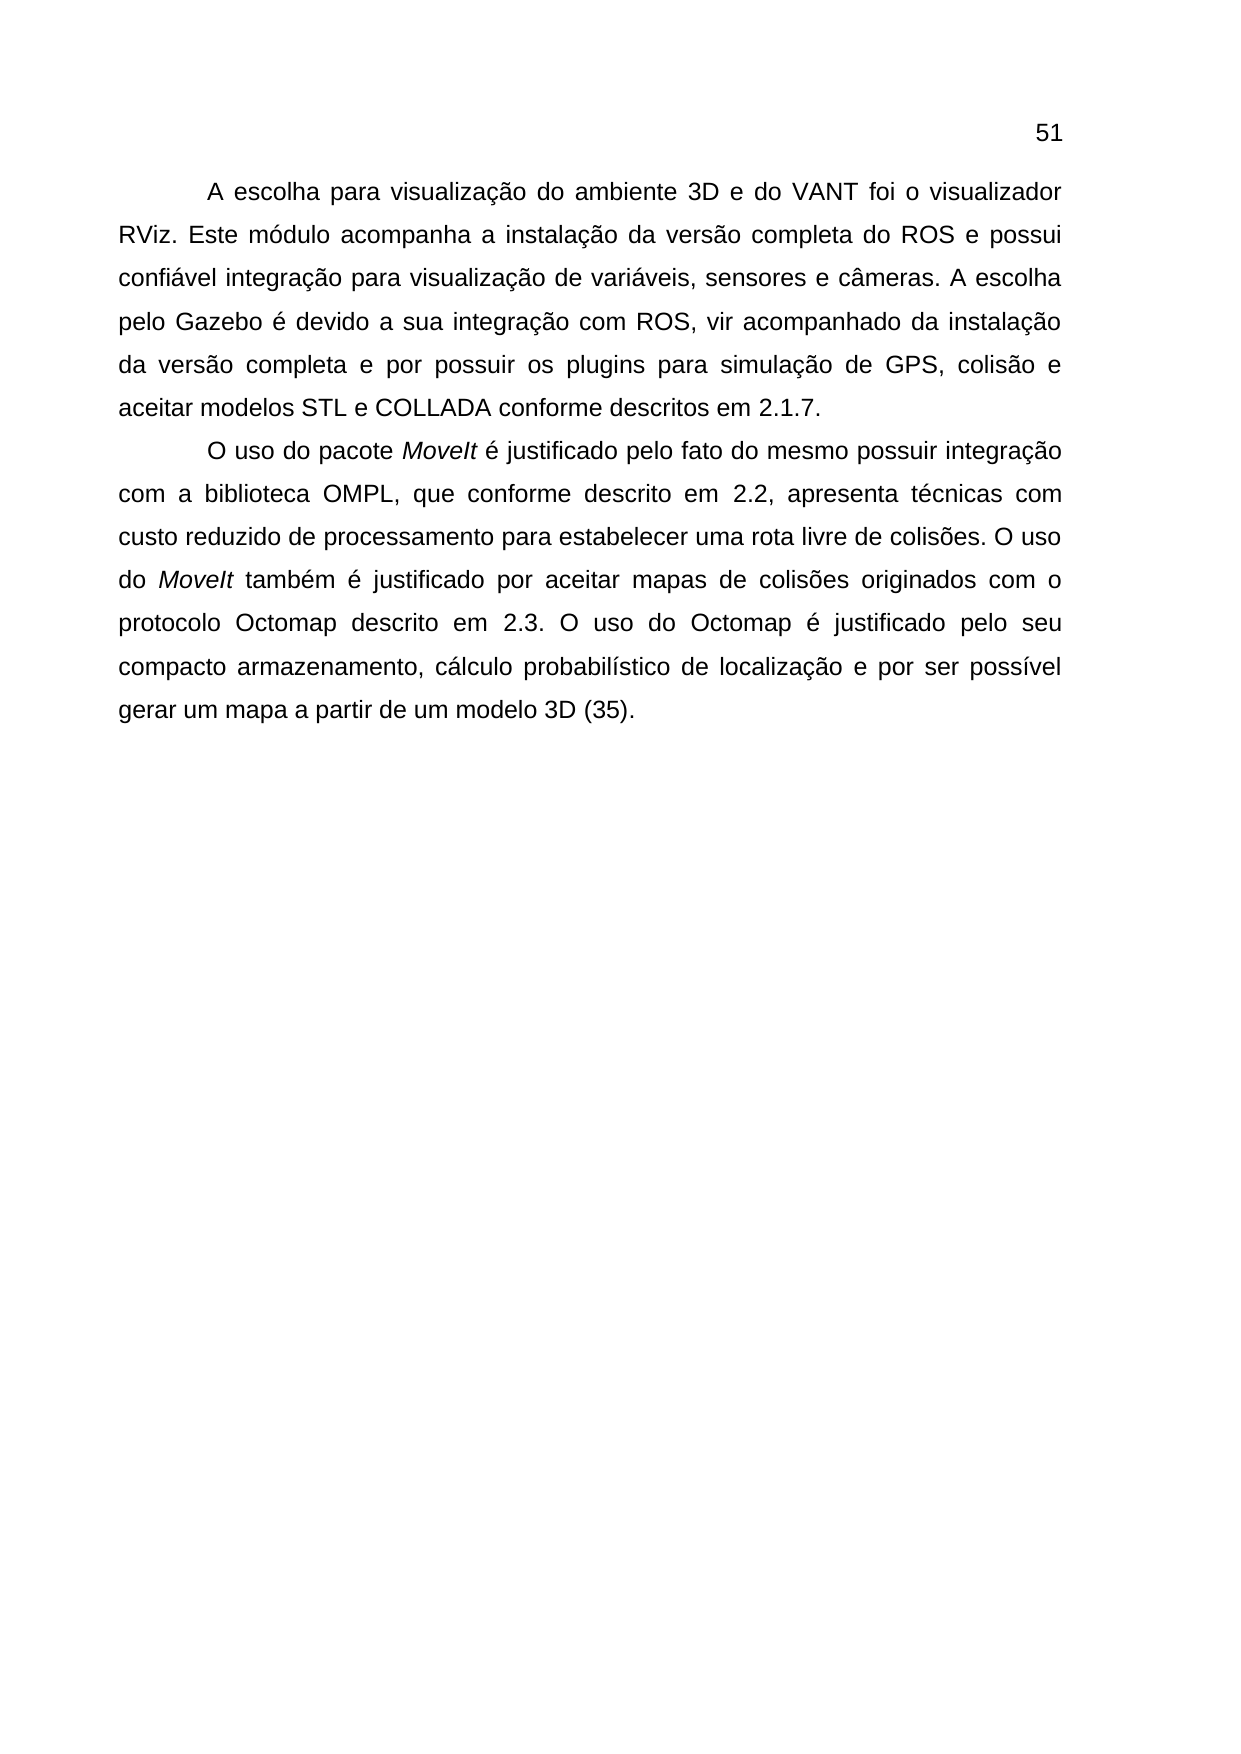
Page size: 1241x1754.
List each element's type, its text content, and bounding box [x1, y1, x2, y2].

text A escolha para visualização do ambiente 3D e do VANT foi o visualizador RViz. Este módulo acompanha a instalação da versão completa do ROS e possui confiável integração para visualização de variáveis, sensores e câmeras. A escolha pelo Gazebo é devido a sua integração com ROS, vir acompanhado da instalação da versão completa e por possuir os plugins para simulação de GPS, colisão e aceitar modelos STL e COLLADA conforme descritos em 3.1.7. [118, 177, 1063, 422]
text O uso do pacote MoveIt é justificado pelo fato do mesmo possuir integração com a biblioteca OMPL, que conforme descrito em 3.2, apresenta técnicas com custo reduzido de processamento para estabelecer uma rota livre de colisões. O uso do MoveIt também é justificado por aceitar mapas de colisões originados com o protocolo Octomap descrito em 3.3. O uso do Octomap é justificado pelo seu compacto armazenamento, cálculo probabilístico de localização e por ser possível gerar um mapa a partir de um modelo 3D . [118, 436, 1063, 723]
